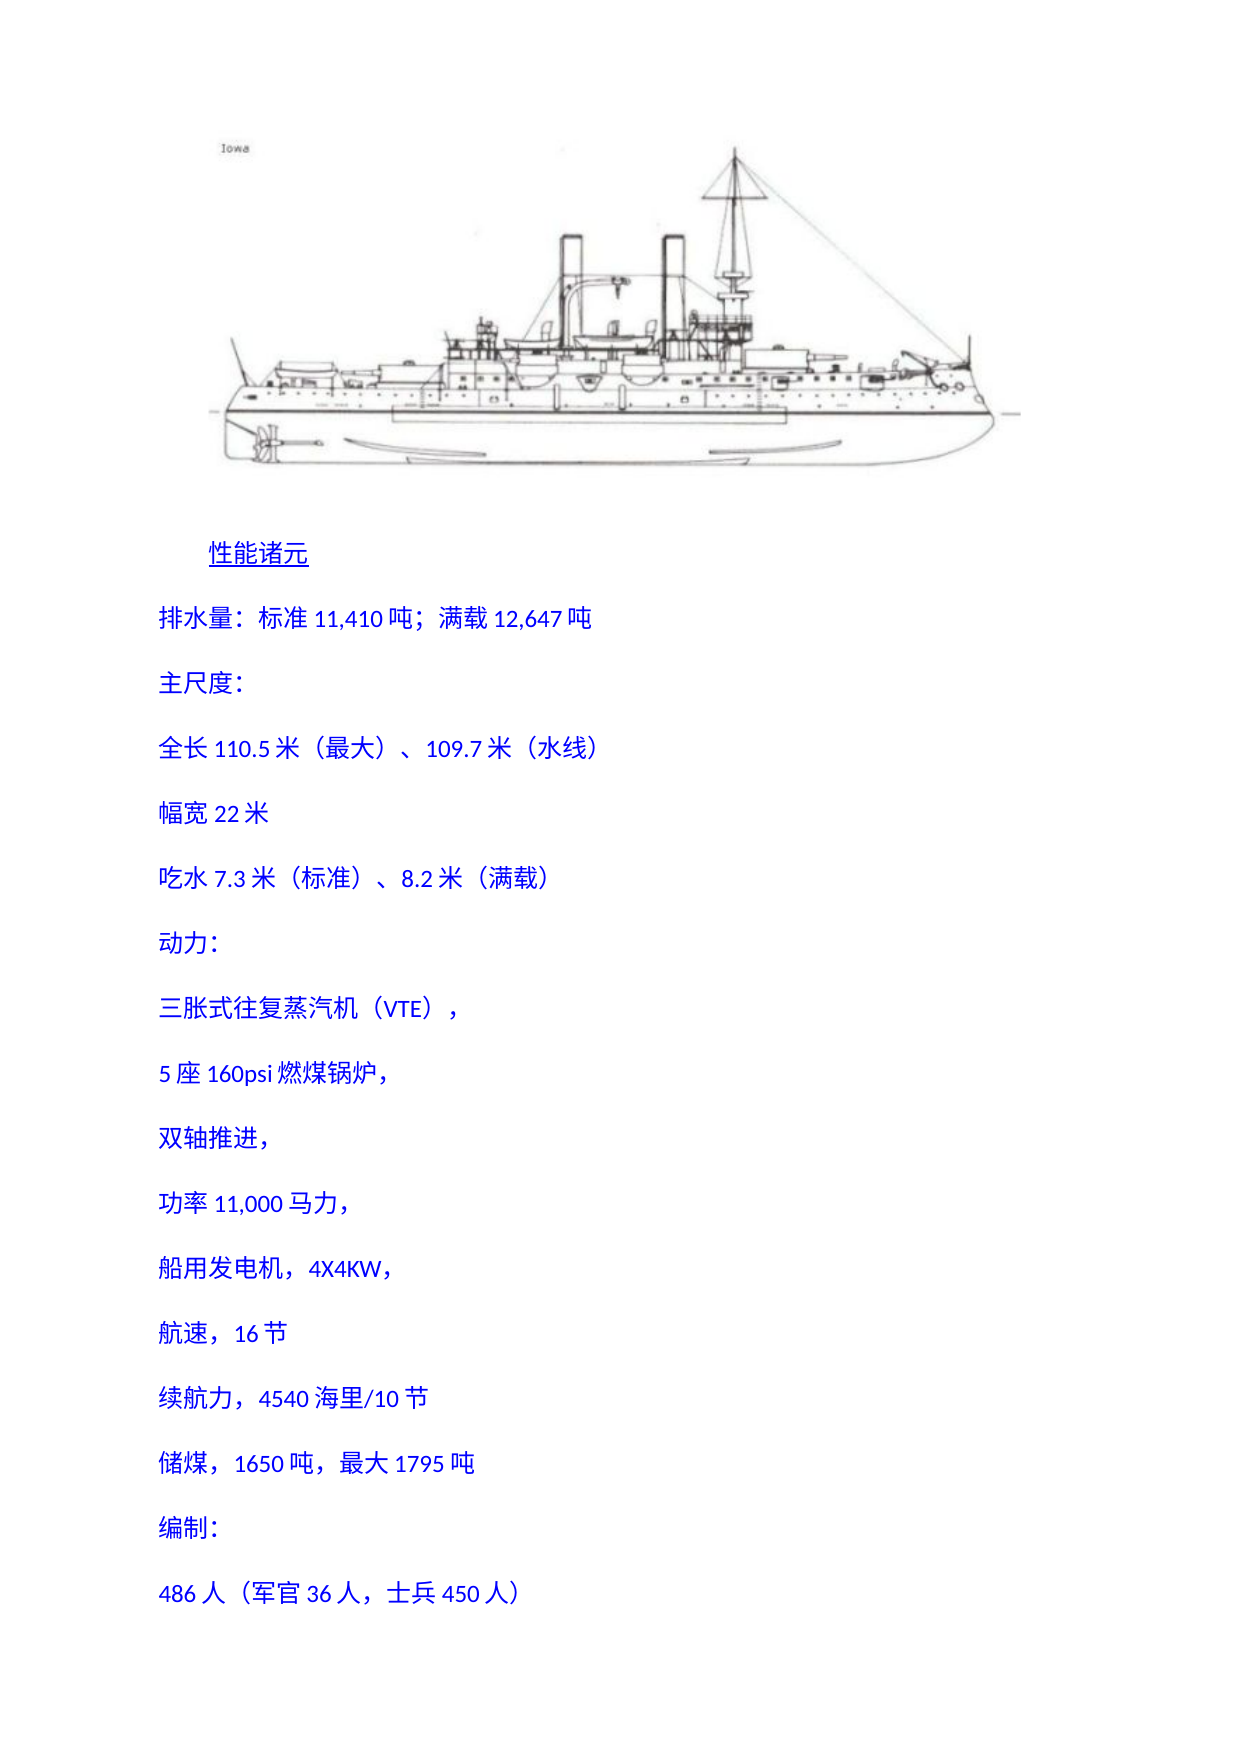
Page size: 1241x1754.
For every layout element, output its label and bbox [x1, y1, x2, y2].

picture [208, 129, 1021, 490]
text [158, 519, 1082, 1624]
